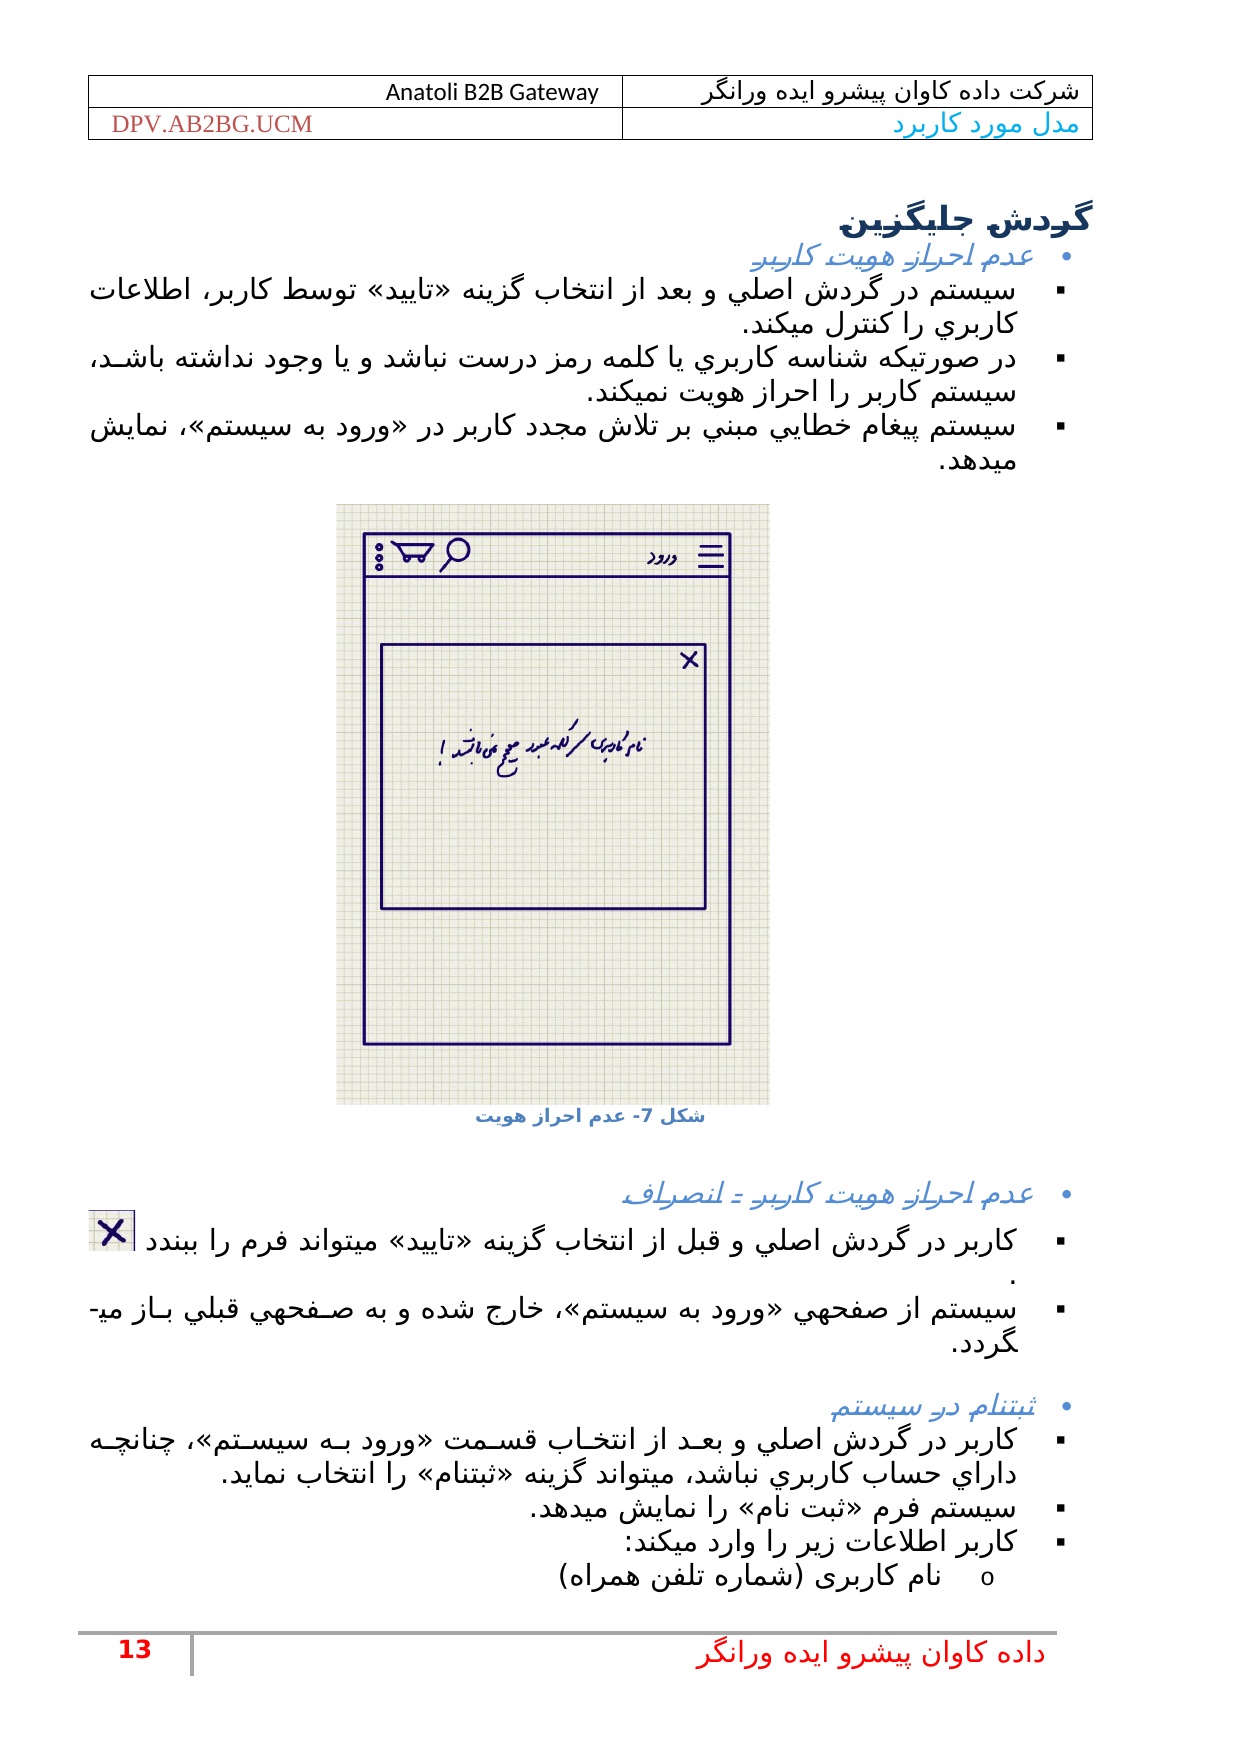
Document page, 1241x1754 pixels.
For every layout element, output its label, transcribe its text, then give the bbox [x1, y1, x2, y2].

subtitle عدم احراز هويت كاربر - انصراف [89, 1176, 1063, 1210]
list سيستم فرم «ثبت نام» را نمايش ميدهد. [89, 1490, 1055, 1524]
list نام کاربری (شماره تلفن همراه) [89, 1558, 980, 1592]
text شکل 7- عدم احراز هویت [89, 1105, 1092, 1127]
picture [336, 504, 770, 1105]
list سيستم از صفحهي «ورود به سيستم»، خارج شده و به صفحهي قبلي باز ميگردد. [89, 1291, 1055, 1359]
list سيستم در گردش اصلي و بعد از انتخاب گزينه «تاييد» توسط كاربر، اطلاعات كاربري را كنترل ميكند. [89, 272, 1055, 340]
list كاربر اطلاعات زير را وارد ميكند: [89, 1524, 1055, 1558]
list سيستم پيغام خطايي مبني بر تلاش مجدد كاربر در «ورود به سيستم»، نمايش ميدهد. [89, 408, 1055, 476]
subtitle عدم احراز هويت كاربر [89, 238, 1063, 272]
subtitle گردش جايگزين [89, 199, 1092, 238]
picture [88, 1210, 136, 1251]
list كاربر در گردش اصلي و قبل از انتخاب گزينه «تاييد» ميتواند فرم را ببندد . [89, 1210, 1055, 1291]
list در صورتيكه شناسه كاربري يا كلمه رمز درست نباشد و يا وجود نداشته باشد، سيستم كاربر را احراز هويت نميكند. [89, 340, 1055, 408]
list كاربر در گردش اصلي و بعد از انتخاب قسمت «ورود به سيستم»، چنانچه داراي حساب كاربري نباشد، ميتواند گزينه «ثبتنام» را انتخاب نمايد. [89, 1422, 1055, 1490]
subtitle ثبتنام در سيستم [89, 1388, 1063, 1422]
